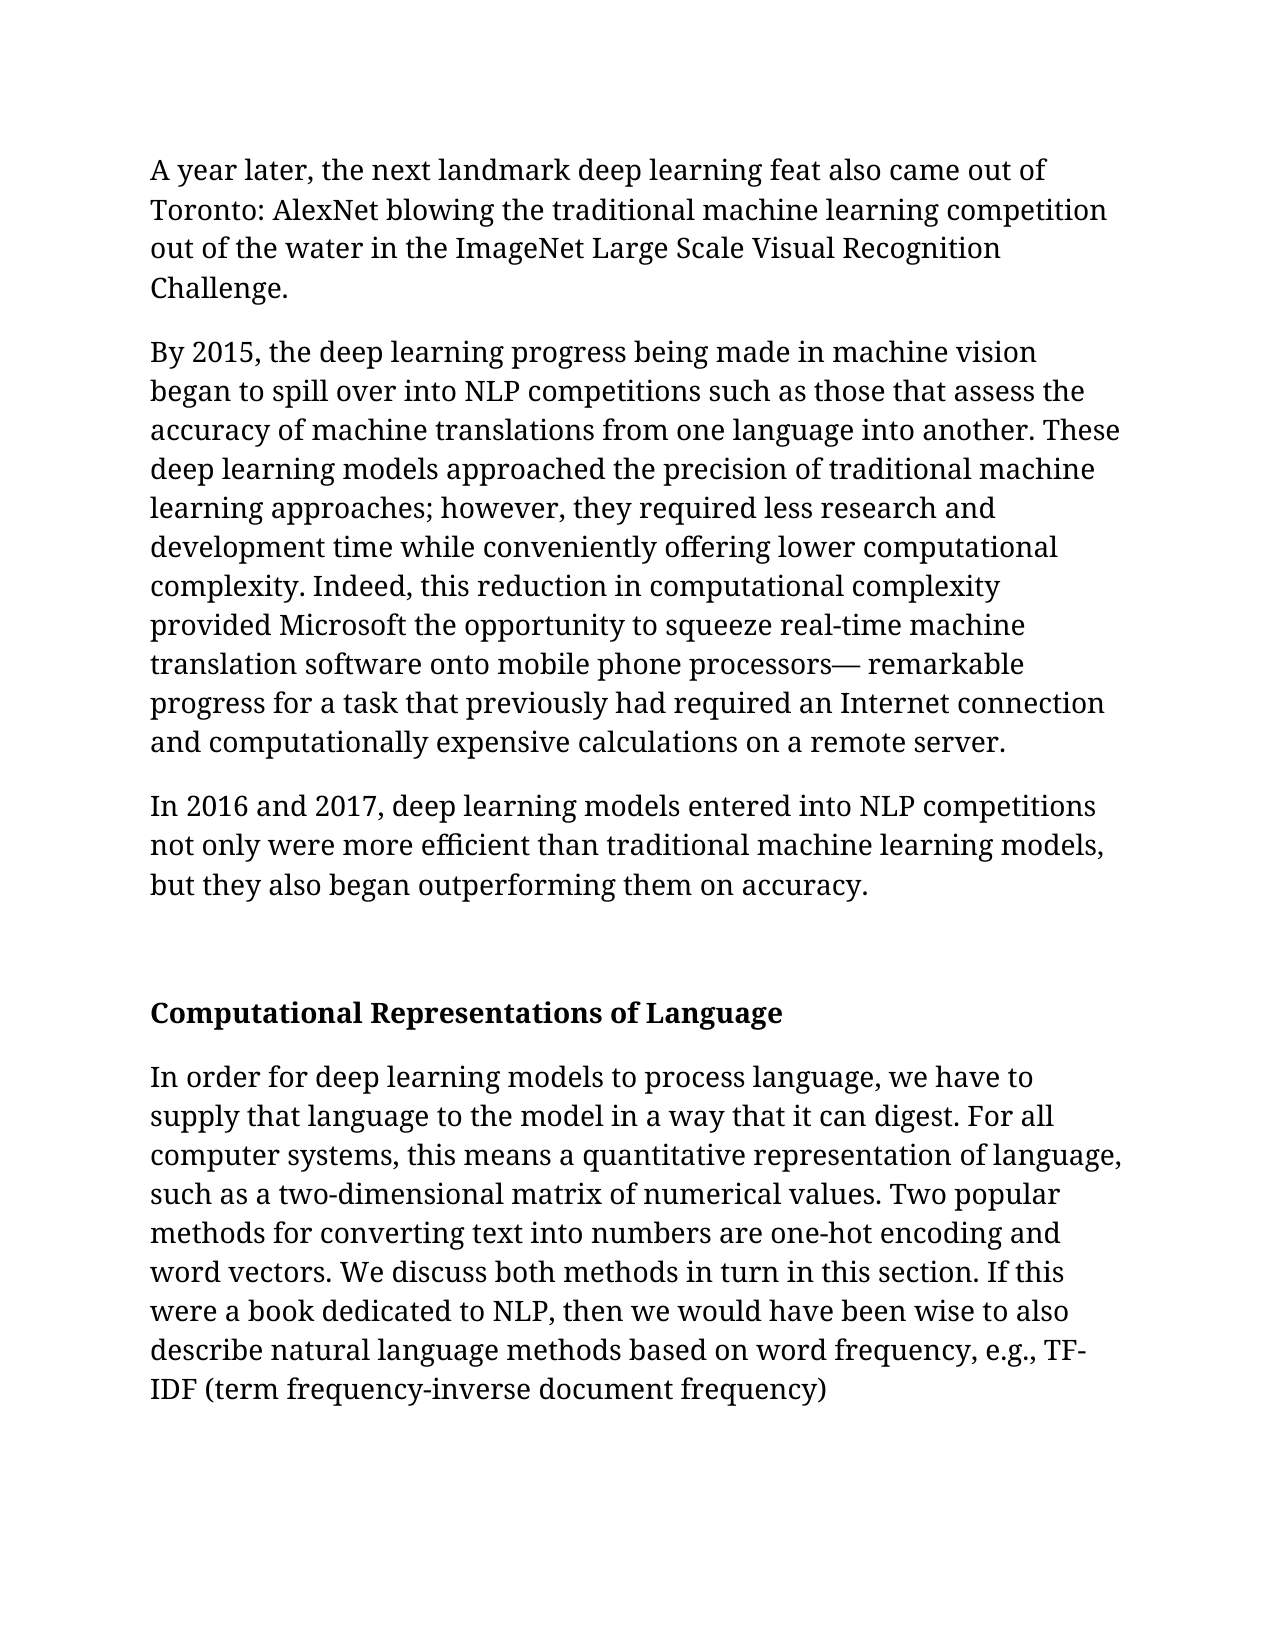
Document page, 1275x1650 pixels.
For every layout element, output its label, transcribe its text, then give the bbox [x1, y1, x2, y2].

text In order for deep learning models to process language, we have to supply that language to the model in a way that it can digest. For all computer systems, this means a quantitative representation of language, such as a two-dimensional matrix of numerical values. Two popular methods for converting text into numbers are one-hot encoding and word vectors. We discuss both methods in turn in this section. If this were a book dedicated to NLP, then we would have been wise to also describe natural language methods based on word frequency, e.g., TF-IDF (term frequency-inverse document frequency) [150, 1056, 1125, 1408]
text In 2016 and 2017, deep learning models entered into NLP competitions not only were more efficient than traditional machine learning models, but they also began outperforming them on accuracy. [150, 786, 1125, 903]
text A year later, the next landmark deep learning feat also came out of Toronto: AlexNet blowing the traditional machine learning competition out of the water in the ImageNet Large Scale Visual Recognition Challenge. [150, 150, 1125, 306]
text By 2015, the deep learning progress being made in machine vision began to spill over into NLP competitions such as those that assess the accuracy of machine translations from one language into another. These deep learning models approached the precision of traditional machine learning approaches; however, they required less research and development time while conveniently offering lower computational complexity. Indeed, this reduction in computational complexity provided Microsoft the opportunity to squeeze real-time machine translation software onto mobile phone processors— remarkable progress for a task that previously had required an Internet connection and computationally expensive calculations on a remote server. [150, 331, 1125, 761]
text Computational Representations of Language [150, 992, 1125, 1031]
